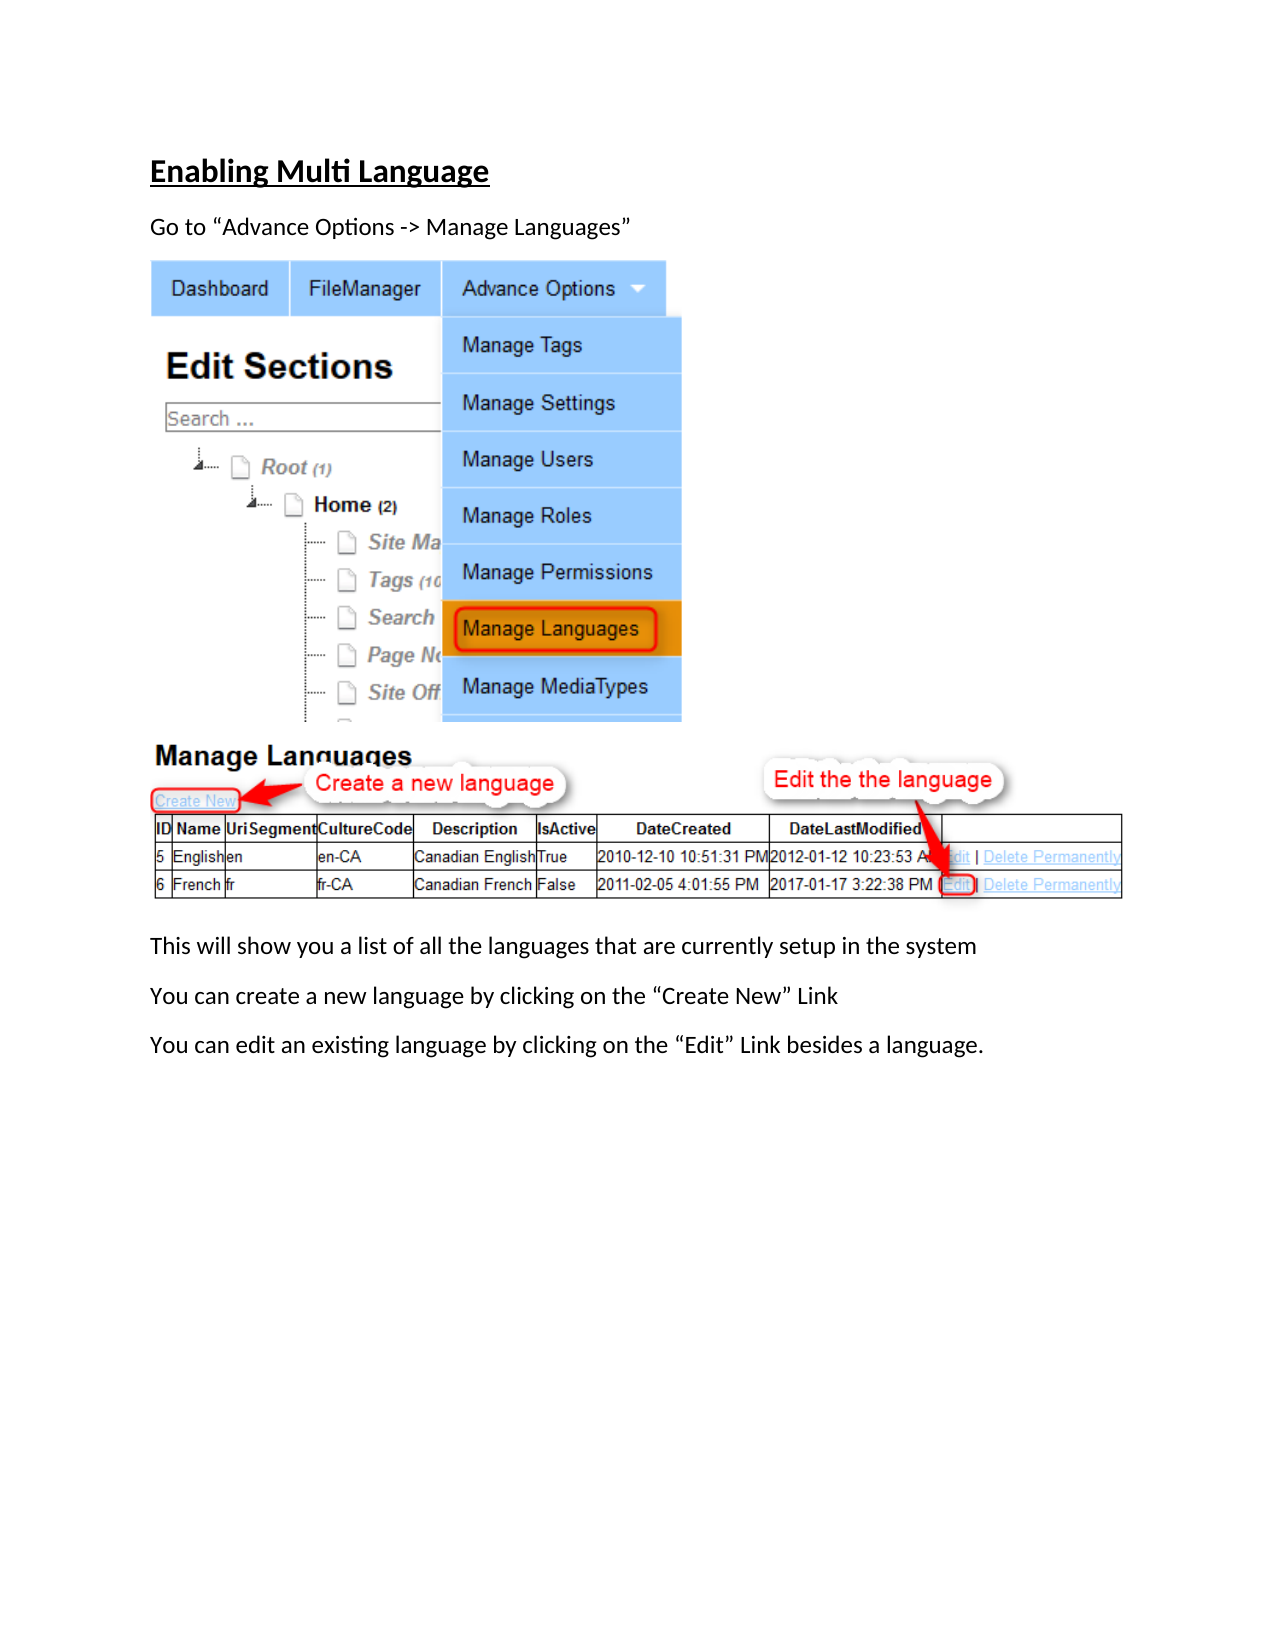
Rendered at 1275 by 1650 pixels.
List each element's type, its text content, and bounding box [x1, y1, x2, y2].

text Go to “Advance Options -> Manage Languages” [150, 211, 1125, 241]
text This will show you a list of all the languages that are currently setup in the system [150, 930, 1125, 961]
text You can create a new language by clicking on the “Create New” Link [150, 980, 1125, 1011]
picture [150, 260, 682, 722]
text Enabling Multi Language [150, 150, 1125, 191]
picture [150, 740, 1125, 912]
text You can edit an existing language by clicking on the “Edit” Link besides a language. [150, 1029, 1125, 1060]
